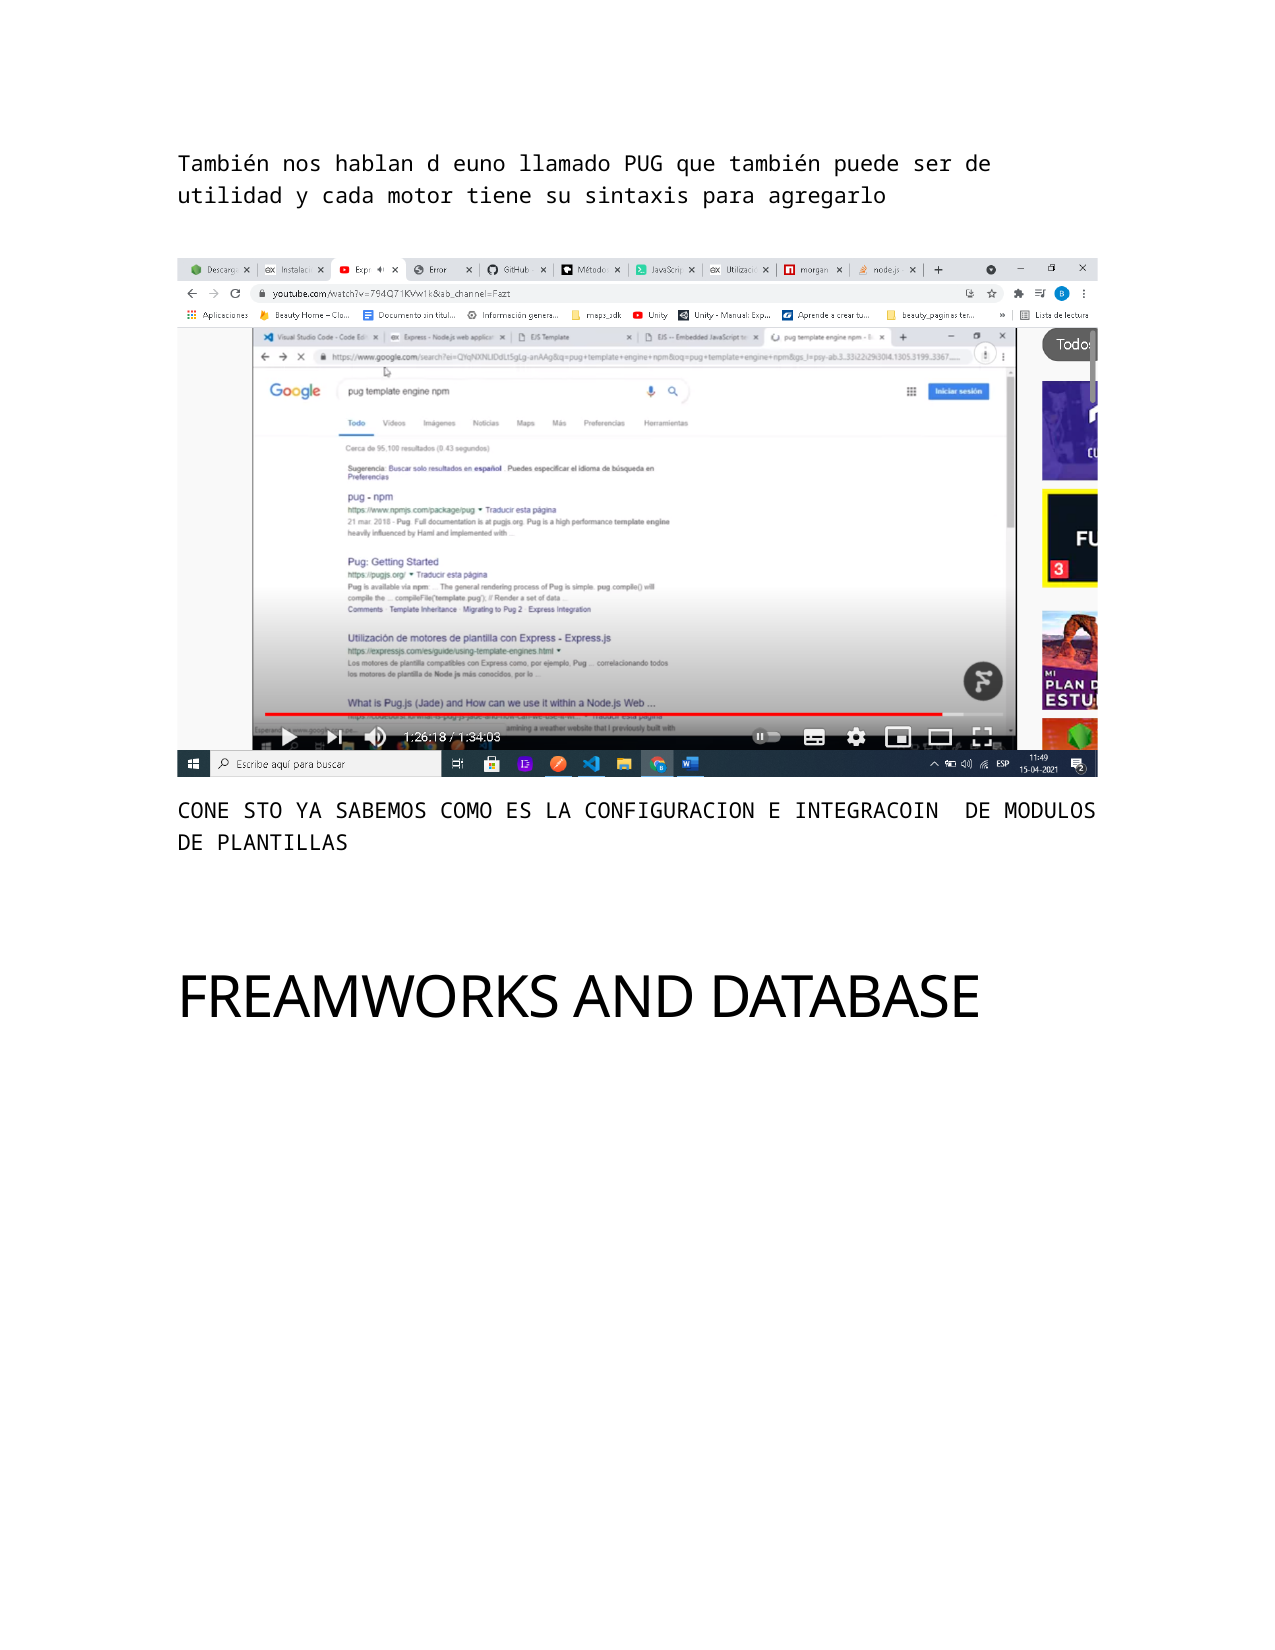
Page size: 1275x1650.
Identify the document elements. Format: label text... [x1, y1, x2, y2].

title FREAMWORKS AND DATABASE [177, 955, 1098, 1035]
text CONE STO YA SABEMOS COMO ES LA CONFIGURACION E INTEGRACOIN DE MODULOS DE PLANTILLAS [177, 795, 1098, 857]
picture [177, 258, 1098, 777]
text También nos hablan d euno llamado PUG que también puede ser de utilidad y cada motor tiene su sintaxis para agregarlo [177, 148, 1098, 209]
